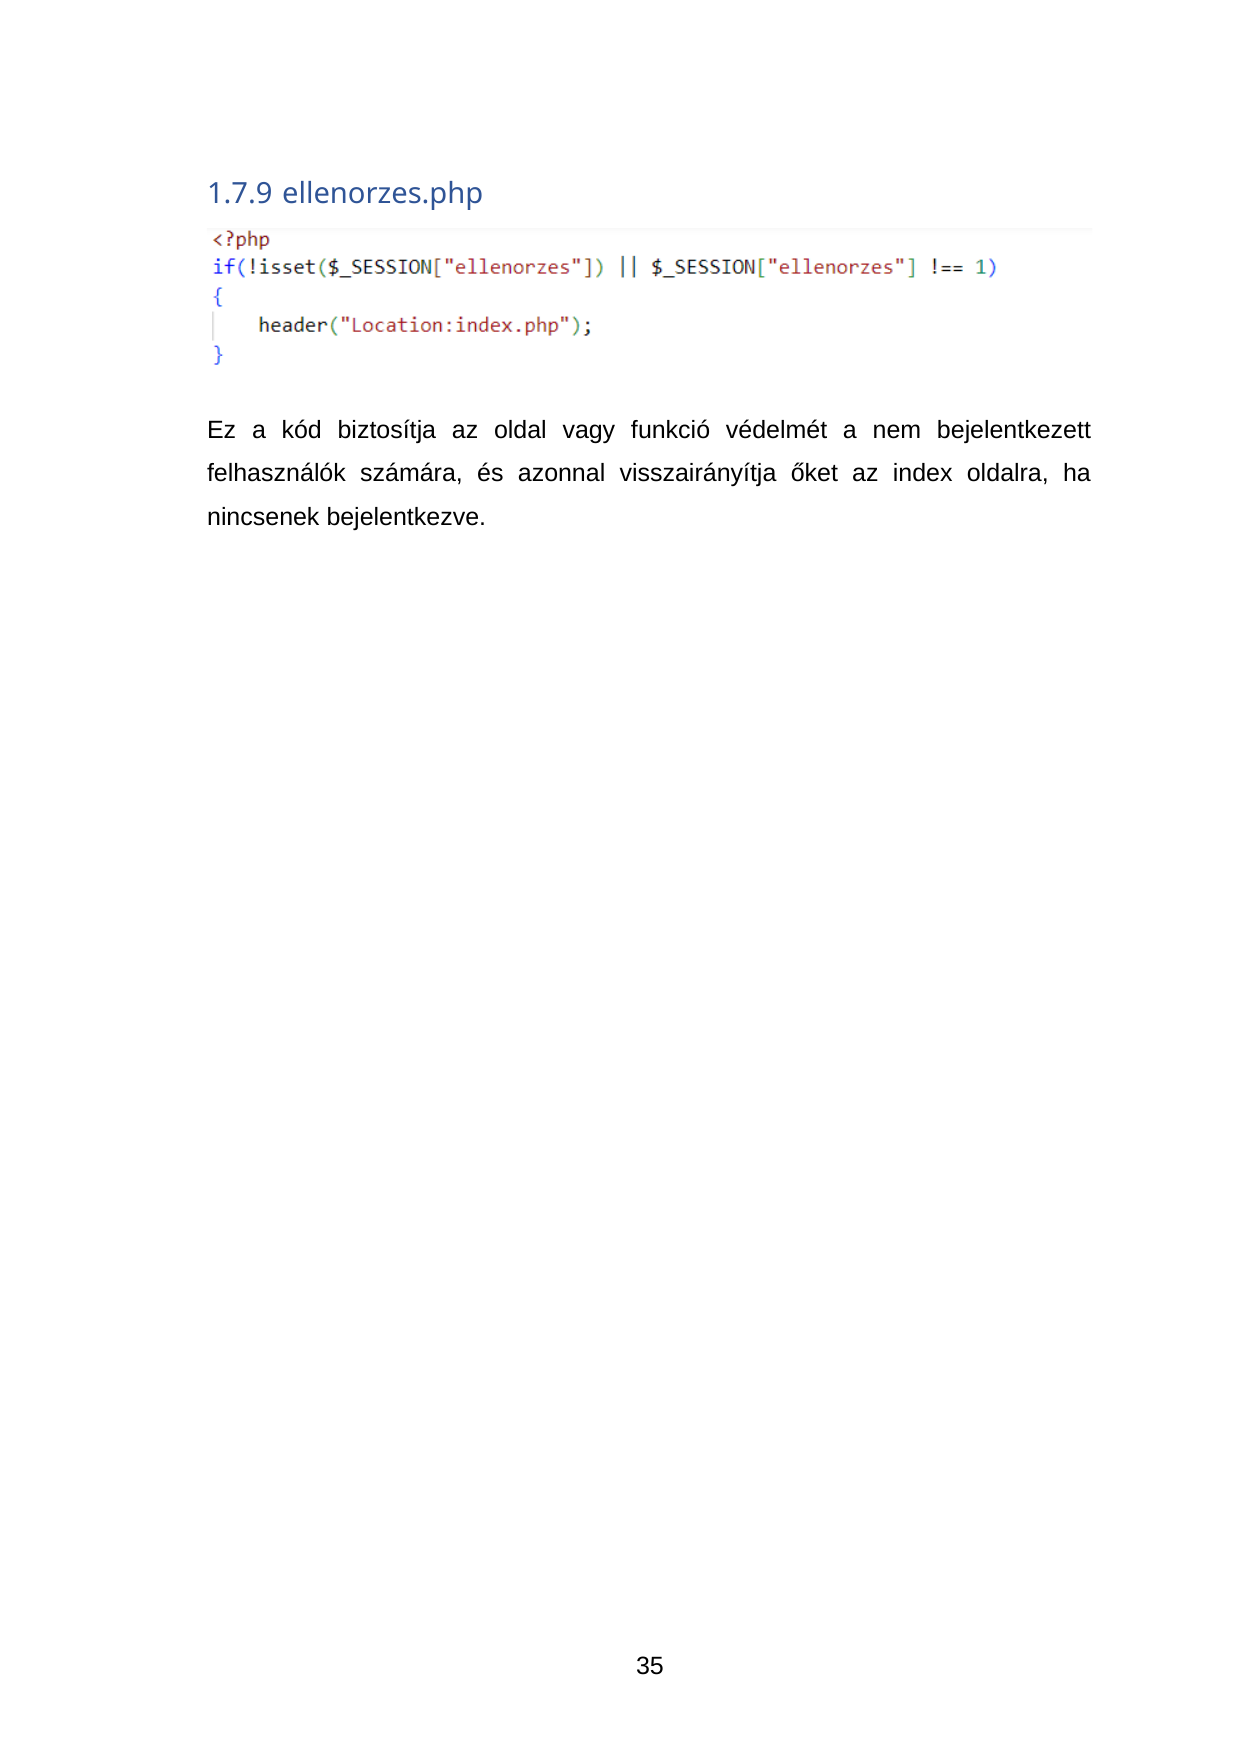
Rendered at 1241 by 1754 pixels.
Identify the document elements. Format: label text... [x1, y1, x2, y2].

subtitle ellenorzes.php [207, 173, 1092, 212]
picture [206, 228, 1093, 385]
text Ez a kód biztosítja az oldal vagy funkció védelmét a nem bejelentkezett felhasználók számára, és azonnal visszairányítja őket az index oldalra, ha nincsenek bejelentkezve. [207, 415, 1092, 530]
